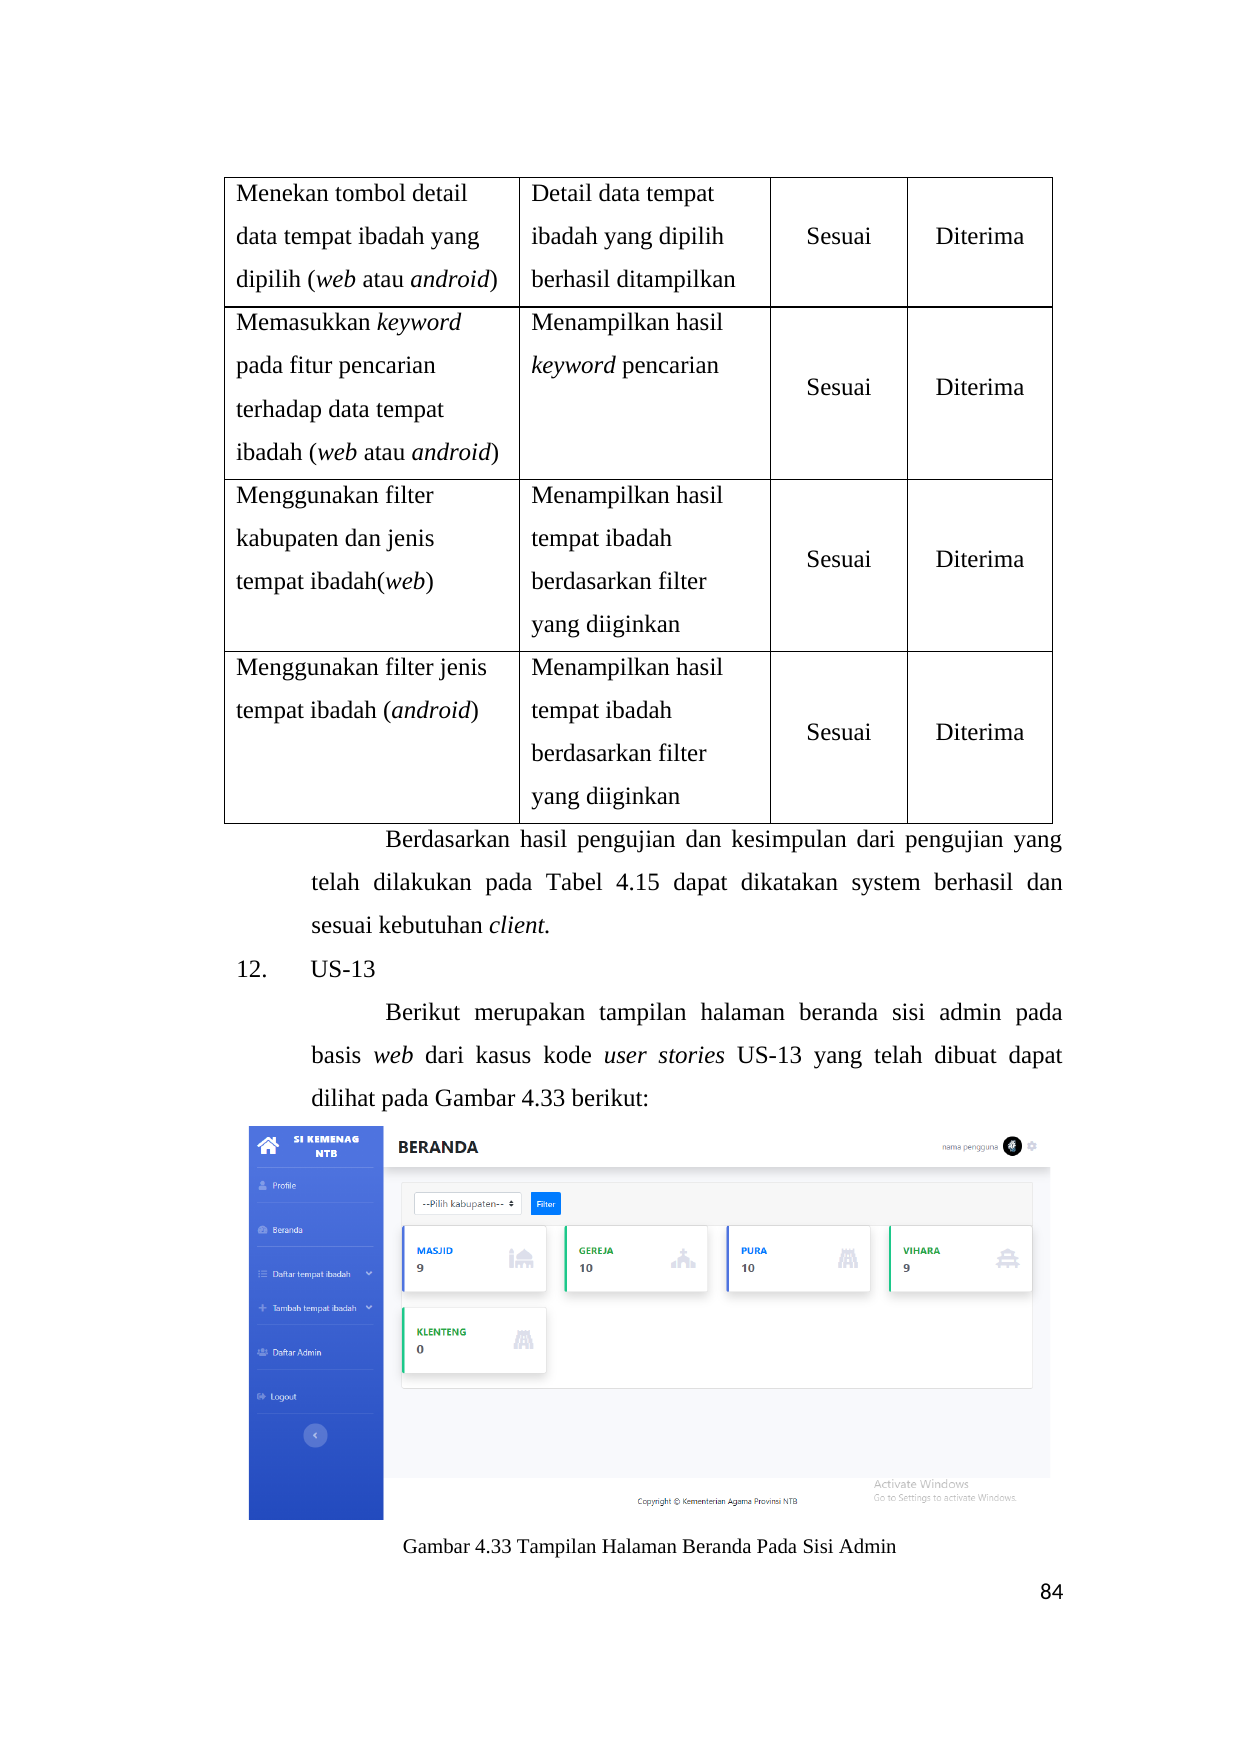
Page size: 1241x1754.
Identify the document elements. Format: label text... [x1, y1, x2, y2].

table_cell Diterima [908, 652, 1052, 823]
table_cell Menggunakan filter kabupaten dan jenis tempat ibadah(web) [225, 480, 519, 651]
table_cell Sesuai [771, 178, 907, 306]
text Berdasarkan hasil pengujian dan kesimpulan dari pengujian yang telah dilakukan pada Tabel 4.15 dapat dikatakan system berhasil dan sesuai kebutuhan client. [311, 824, 1063, 939]
table_cell Detail data tempat ibadah yang dipilih berhasil ditampilkan [520, 178, 770, 306]
list US-13 [236, 954, 1063, 982]
table_cell Menggunakan filter jenis tempat ibadah (android) [225, 652, 519, 823]
table_cell Memasukkan keyword pada fitur pencarian terhadap data tempat ibadah (web atau android) [225, 308, 519, 479]
table_cell Diterima [908, 308, 1052, 479]
table_cell Menampilkan hasil tempat ibadah berdasarkan filter yang diiginkan [520, 652, 770, 823]
picture [248, 1126, 1051, 1520]
table_cell Sesuai [771, 652, 907, 823]
table_cell Diterima [908, 178, 1052, 306]
table_cell Menekan tombol detail data tempat ibadah yang dipilih (web atau android) [225, 178, 519, 306]
table_cell Diterima [908, 480, 1052, 651]
text Gambar 4.33 Tampilan Halaman Beranda Pada Sisi Admin [236, 1534, 1063, 1558]
table_cell Menampilkan hasil tempat ibadah berdasarkan filter yang diiginkan [520, 480, 770, 651]
table_cell Sesuai [771, 308, 907, 479]
table_cell Sesuai [771, 480, 907, 651]
text Berikut merupakan tampilan halaman beranda sisi admin pada basis web dari kasus kode user stories US-13 yang telah dibuat dapat dilihat pada Gambar 4.33 berikut: [311, 997, 1063, 1112]
table_cell Menampilkan hasil keyword pencarian [520, 308, 770, 479]
